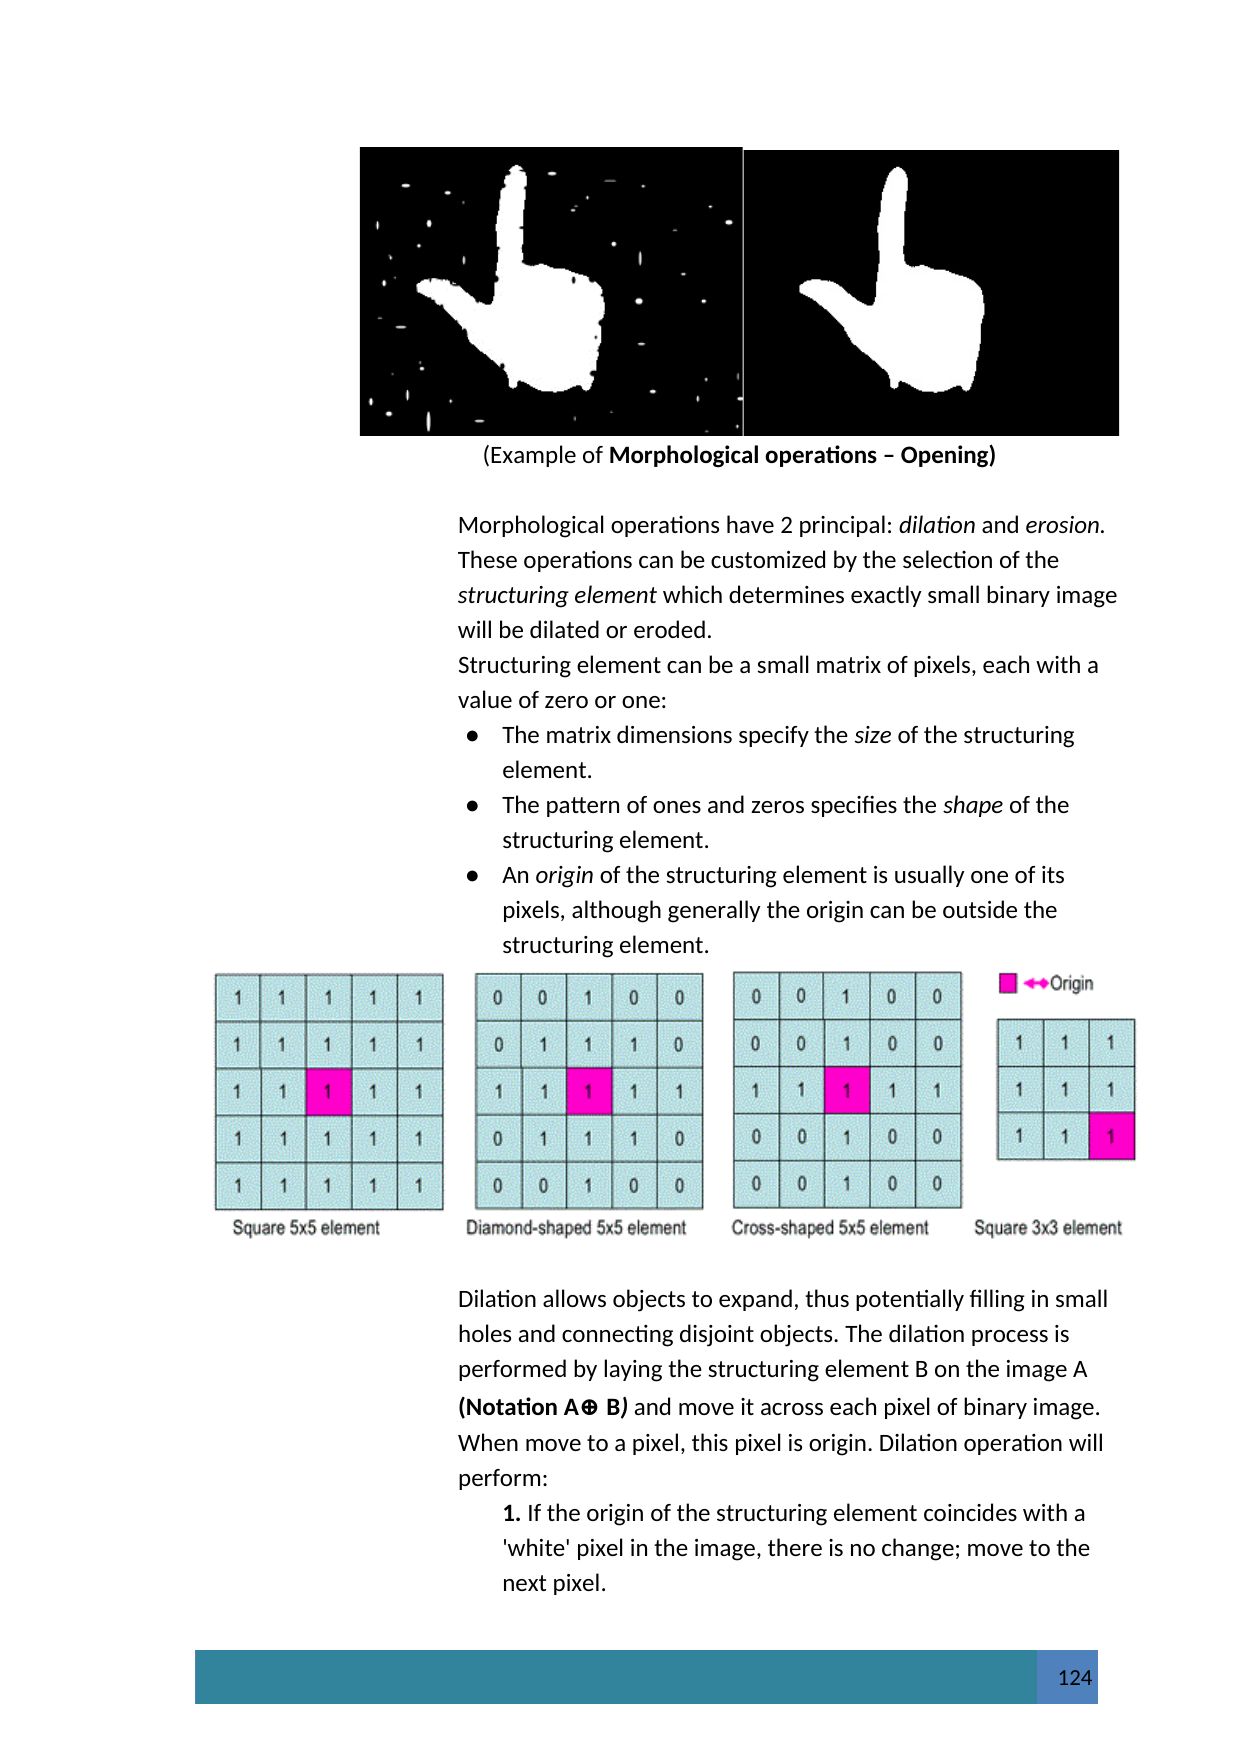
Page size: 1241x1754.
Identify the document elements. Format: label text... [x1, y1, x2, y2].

text 1. If the origin of the structuring element coincides with a 'white' pixel in the image, there is no change; move to the next pixel. [502, 1498, 1122, 1598]
text (Example of Morphological operations – Opening) [357, 439, 1122, 470]
text Structuring element can be a small matrix of pixels, each with a value of zero or one: [458, 649, 1122, 715]
picture [206, 964, 1145, 1245]
text Morphological operations have 2 principal: dilation and erosion. These operations can be customized by the selection of the structuring element which determines exactly small binary image will be dilated or eroded. [458, 509, 1122, 645]
list An origin of the structuring element is usually one of its pixels, although generally the origin can be outside the structuring element. [464, 859, 1122, 960]
list The pattern of ones and zeros specifies the shape of the structuring element. [464, 789, 1122, 855]
picture [359, 147, 1120, 436]
text Dilation allows objects to expand, thus potentially filling in small holes and connecting disjoint objects. The dilation process is performed by laying the structuring element B on the image A (Notation A⊕ B) and move it across each pixel of binary image. When move to a pixel, this pixel is origin. Dilation operation will perform: [458, 1283, 1122, 1493]
list The matrix dimensions specify the size of the structuring element. [464, 719, 1122, 785]
